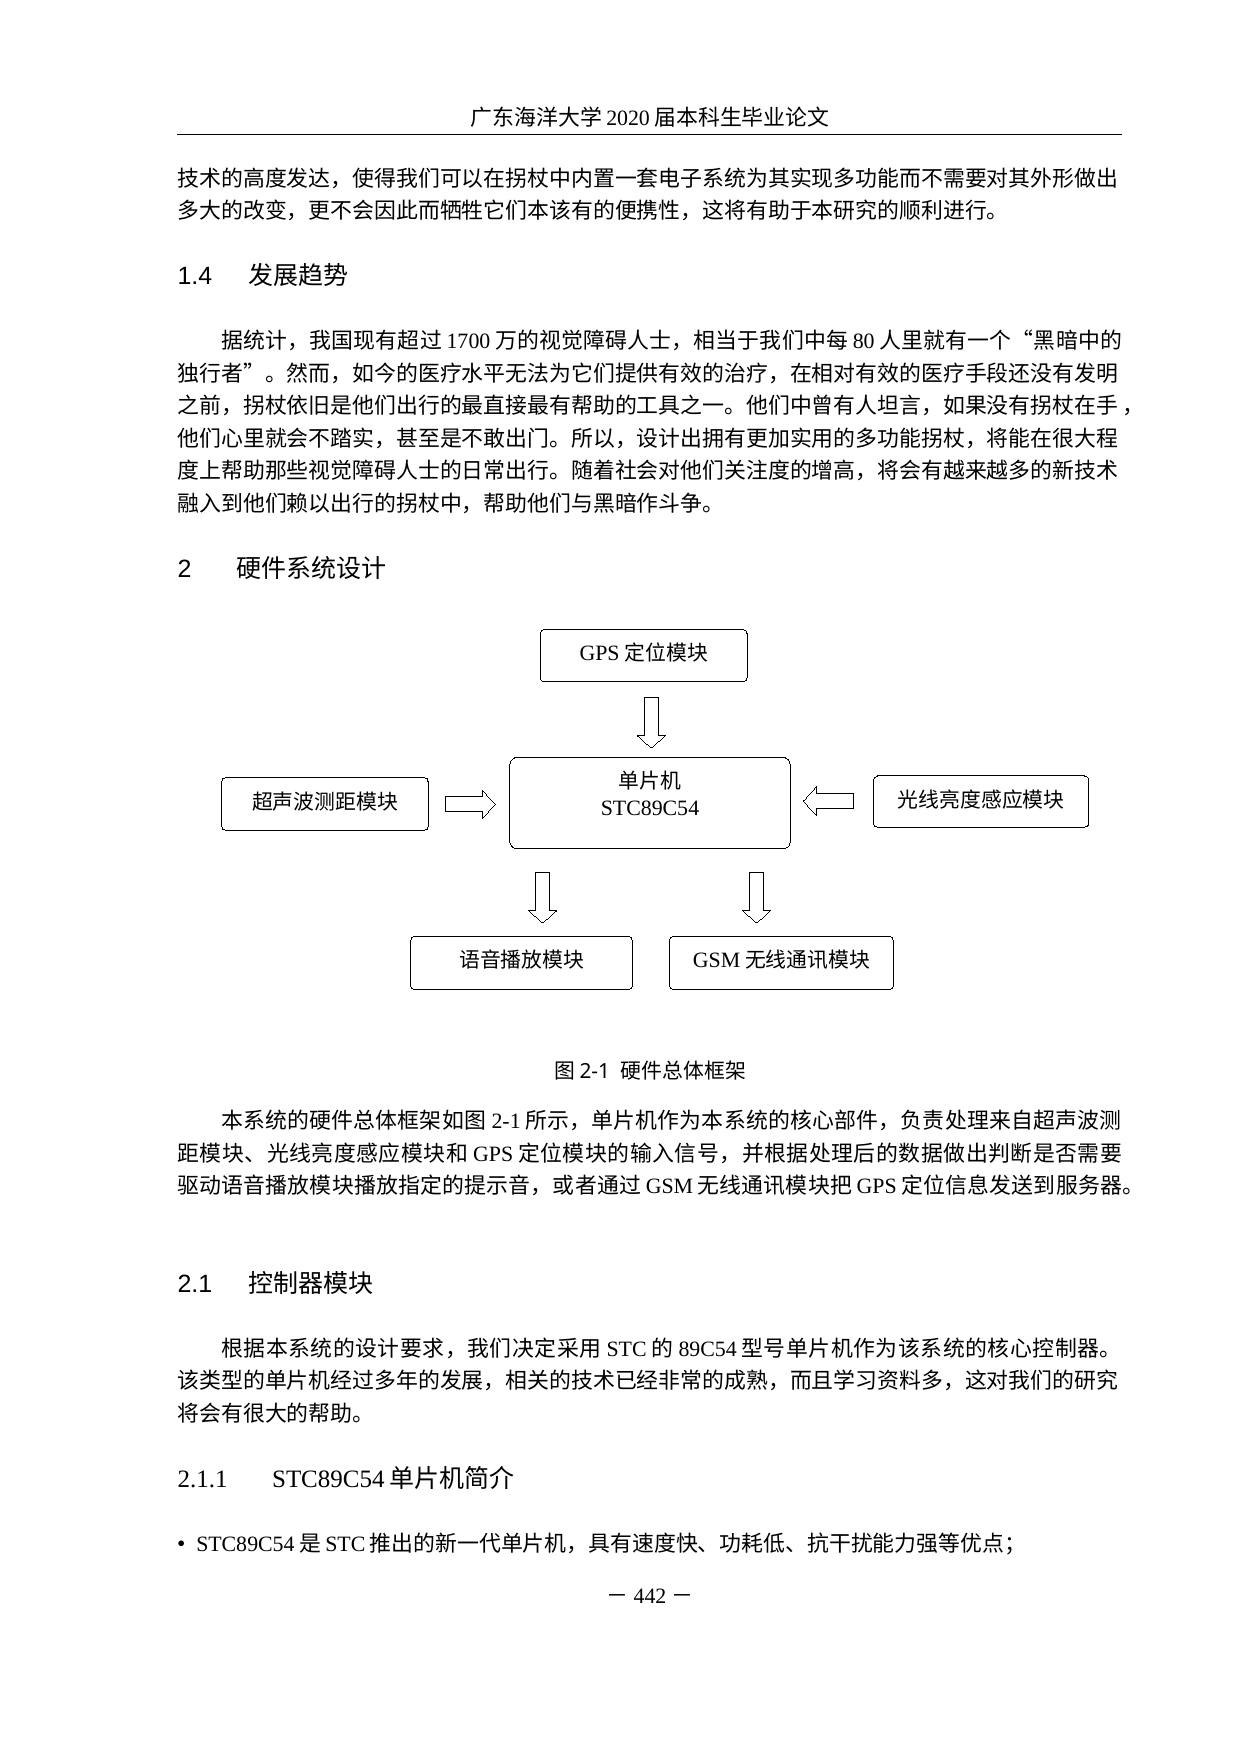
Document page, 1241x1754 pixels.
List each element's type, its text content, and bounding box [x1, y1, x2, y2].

subtitle STC89C54单片机简介 [177, 1444, 1122, 1509]
list STC89C54是STC推出的新一代单片机，具有速度快、功耗低、抗干扰能力强等优点； [177, 1525, 1122, 1558]
text 根据本系统的设计要求，我们决定采用STC的89C54型号单片机作为该系统的核心控制器。该类型的单片机经过多年的发展，相关的技术已经非常的成熟，而且学习资料多，这对我们的研究将会有很大的帮助。 [177, 1330, 1122, 1428]
text 本系统的硬件总体框架如图 2-1所示，单片机作为本系统的核心部件，负责处理来自超声波测距模块、光线亮度感应模块和GPS定位模块的输入信号，并根据处理后的数据做出判断是否需要驱动语音播放模块播放指定的提示音，或者通过GSM无线通讯模块把GPS定位信息发送到服务器。 [177, 1103, 1122, 1233]
text 据统计，我国现有超过1700万的视觉障碍人士，相当于我们中每80人里就有一个“黑暗中的独行者”。然而，如今的医疗水平无法为它们提供有效的治疗，在相对有效的医疗手段还没有发明之前，拐杖依旧是他们出行的最直接最有帮助的工具之一。他们中曾有人坦言，如果没有拐杖在手，他们心里就会不踏实，甚至是不敢出门。所以，设计出拥有更加实用的多功能拐杖，将能在很大程度上帮助那些视觉障碍人士的日常出行。随着社会对他们关注度的增高，将会有越来越多的新技术融入到他们赖以出行的拐杖中，帮助他们与黑暗作斗争。 [177, 323, 1122, 518]
subtitle 控制器模块 [177, 1249, 1122, 1314]
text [177, 160, 1122, 225]
subtitle 硬件系统设计 [177, 534, 1122, 599]
subtitle 发展趋势 [177, 241, 1122, 306]
